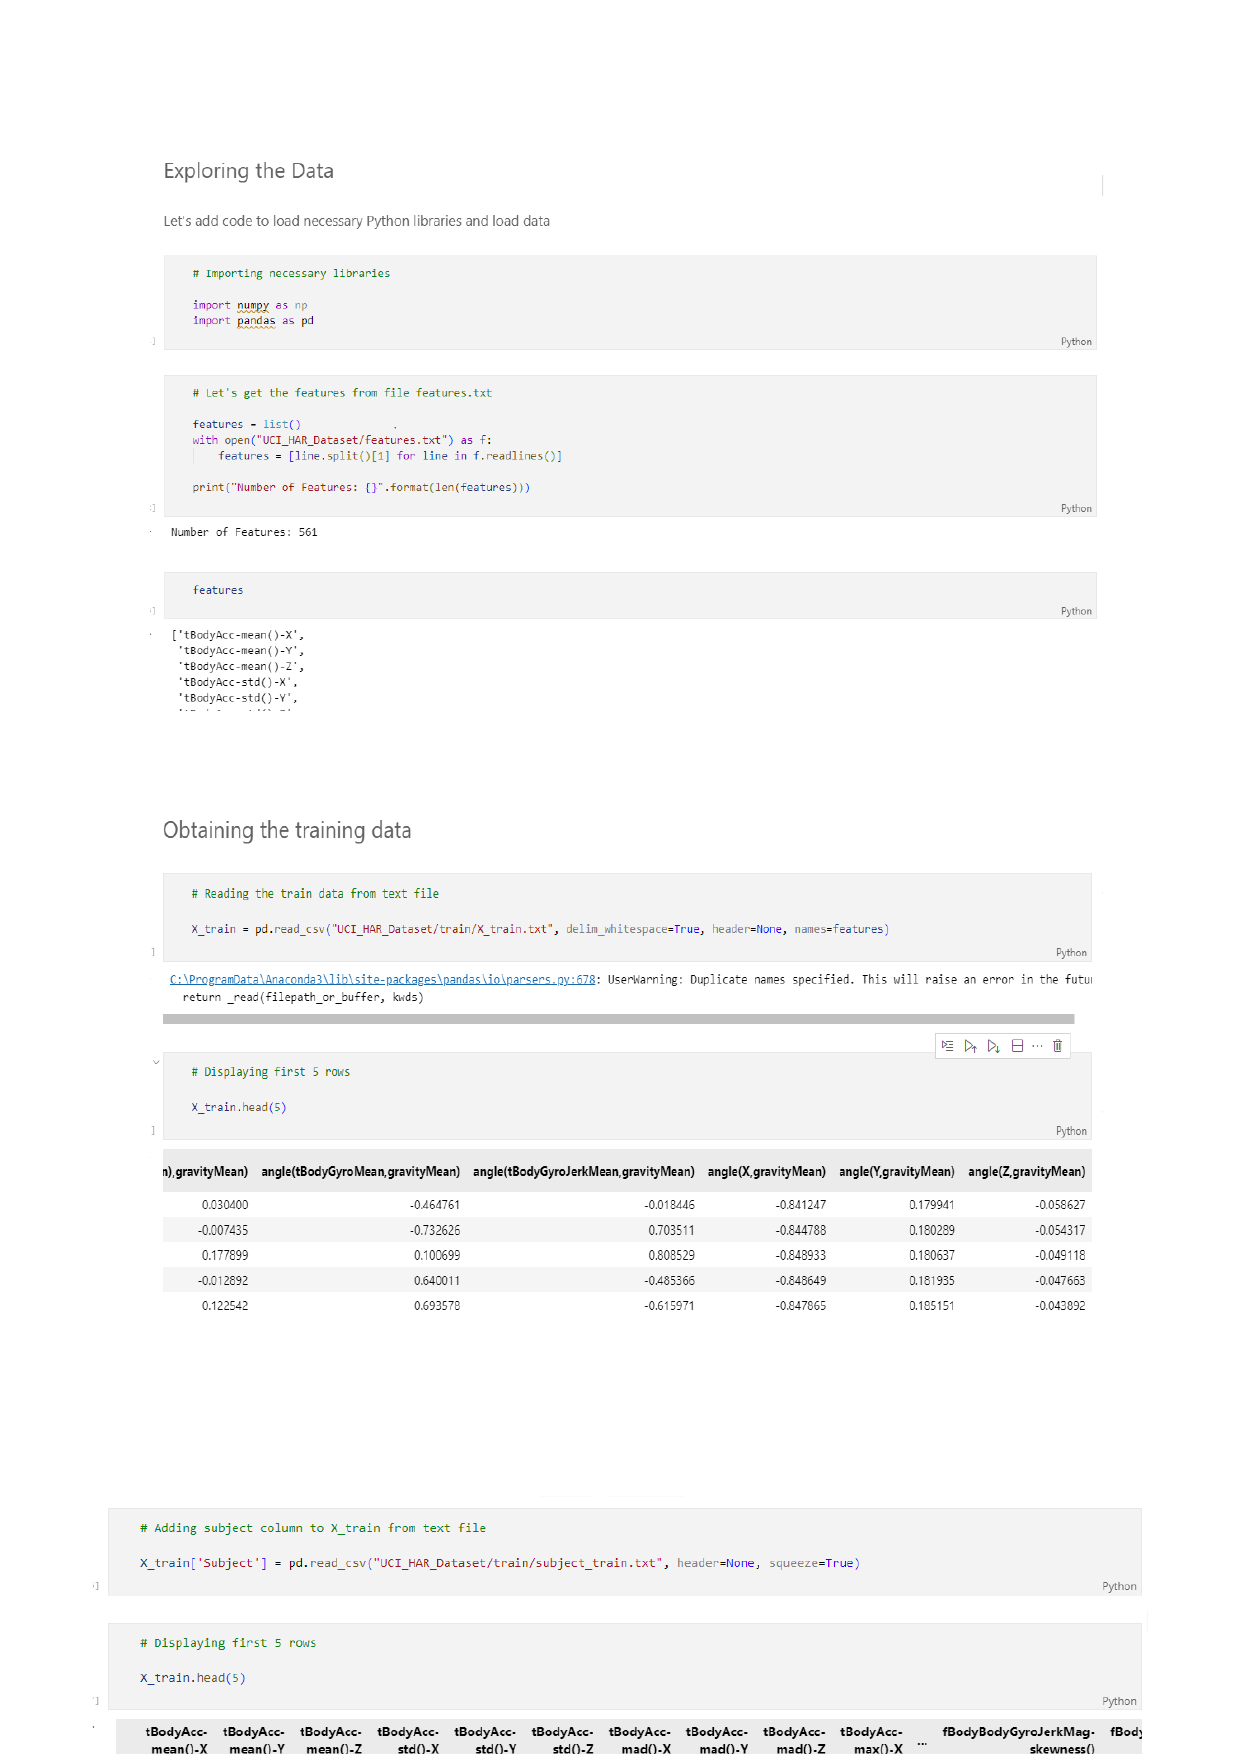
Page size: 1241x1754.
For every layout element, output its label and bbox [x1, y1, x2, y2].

picture [150, 816, 1103, 1318]
picture [92, 1494, 1148, 1754]
picture [150, 150, 1104, 711]
